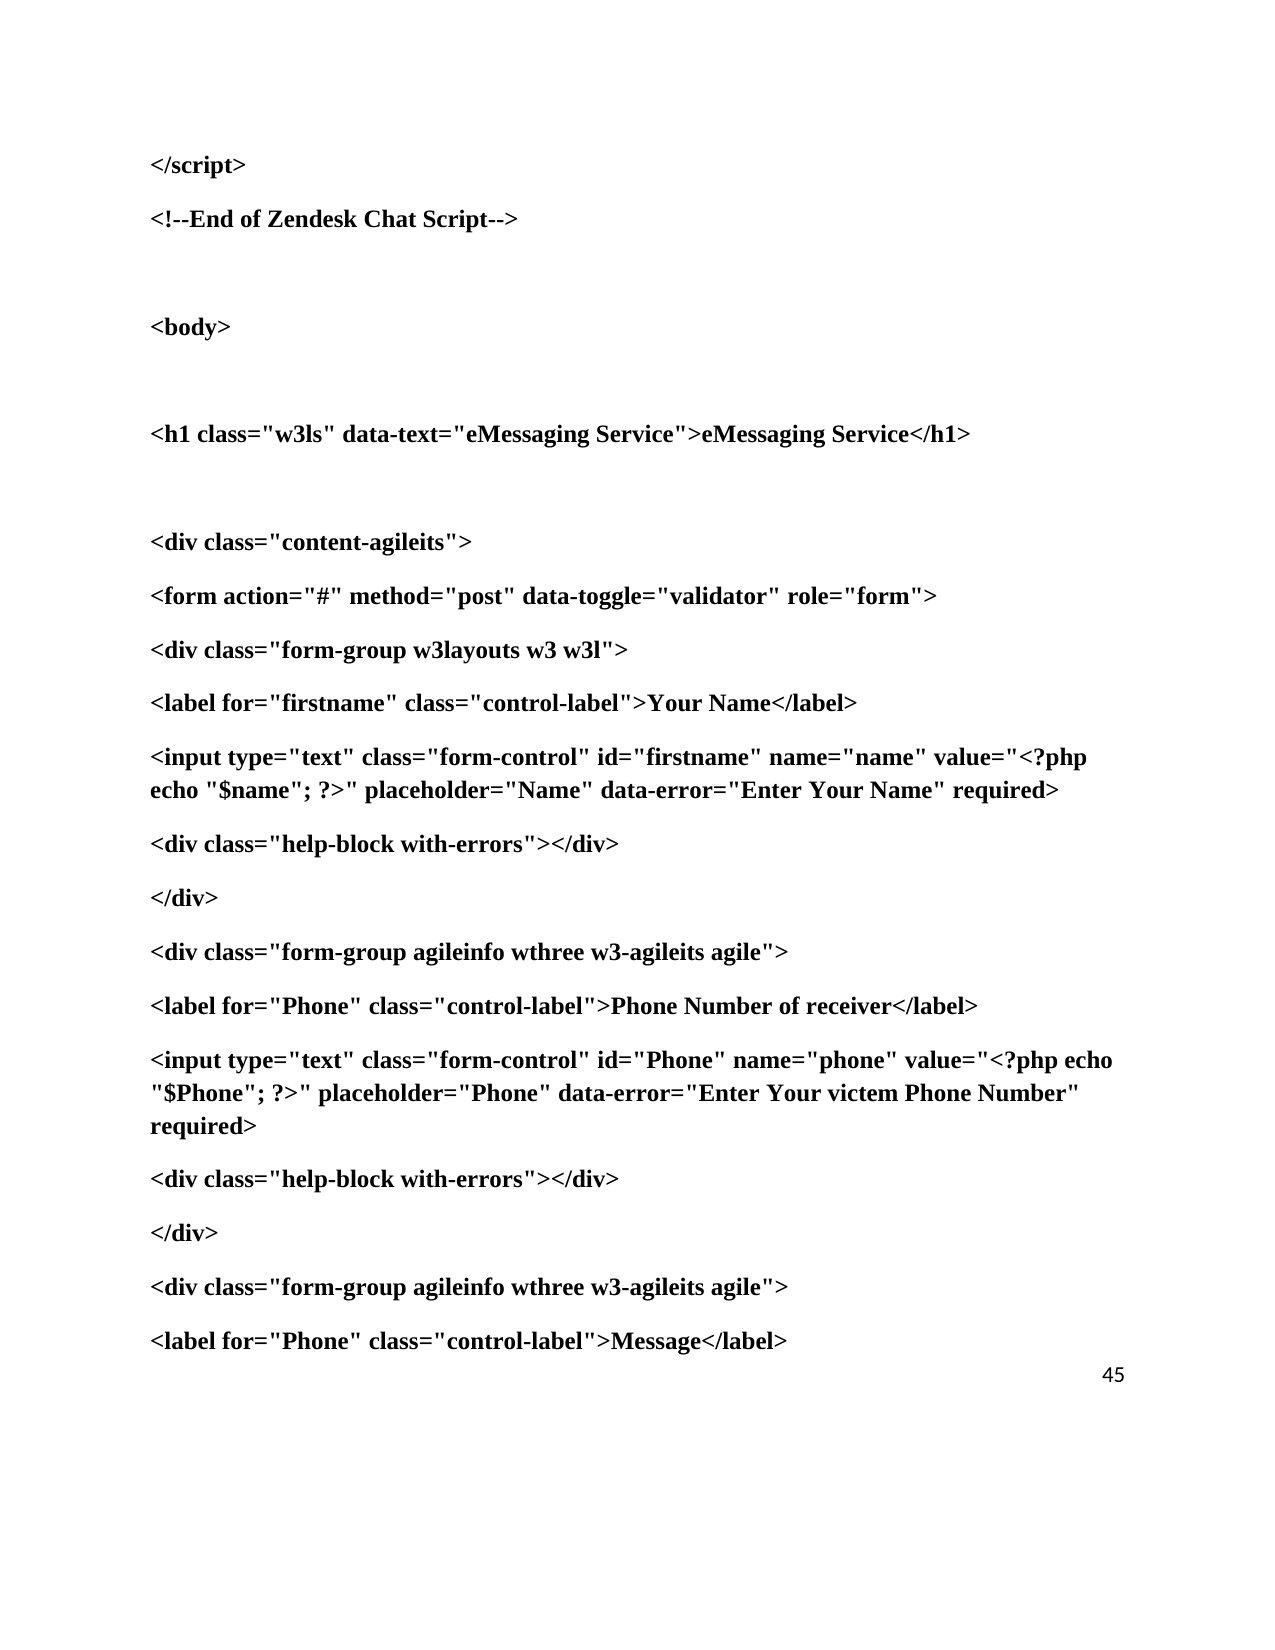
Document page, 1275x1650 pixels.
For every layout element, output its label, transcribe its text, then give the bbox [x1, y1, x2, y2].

text <body> [150, 312, 1125, 340]
text <div class="help-block with-errors"></div> [150, 1164, 1125, 1193]
text <input type="text" class="form-control" id="firstname" name="name" value="<?php echo "$name"; ?>" placeholder="Name" data-error="Enter Your Name" required> [150, 742, 1125, 804]
text <!--End of Zendesk Chat Script--> [150, 204, 1125, 233]
text <form action="#" method="post" data-toggle="validator" role="form"> [150, 581, 1125, 609]
text <div class="form-group agileinfo wthree w3-agileits agile"> [150, 937, 1125, 966]
text <label for="Phone" class="control-label">Message</label> [150, 1326, 1125, 1355]
text </script> [150, 150, 1125, 179]
text <input type="text" class="form-control" id="Phone" name="phone" value="<?php echo "$Phone"; ?>" placeholder="Phone" data-error="Enter Your victem Phone Number" required> [150, 1045, 1125, 1139]
text <h1 class="w3ls" data-text="eMessaging Service">eMessaging Service</h1> [150, 419, 1125, 448]
text <div class="form-group w3layouts w3 w3l"> [150, 635, 1125, 663]
text <div class="help-block with-errors"></div> [150, 829, 1125, 858]
text <label for="firstname" class="control-label">Your Name</label> [150, 688, 1125, 717]
text <div class="content-agileits"> [150, 527, 1125, 556]
text <label for="Phone" class="control-label">Phone Number of receiver</label> [150, 991, 1125, 1019]
text <div class="form-group agileinfo wthree w3-agileits agile"> [150, 1272, 1125, 1301]
text </div> [150, 883, 1125, 912]
text </div> [150, 1218, 1125, 1247]
